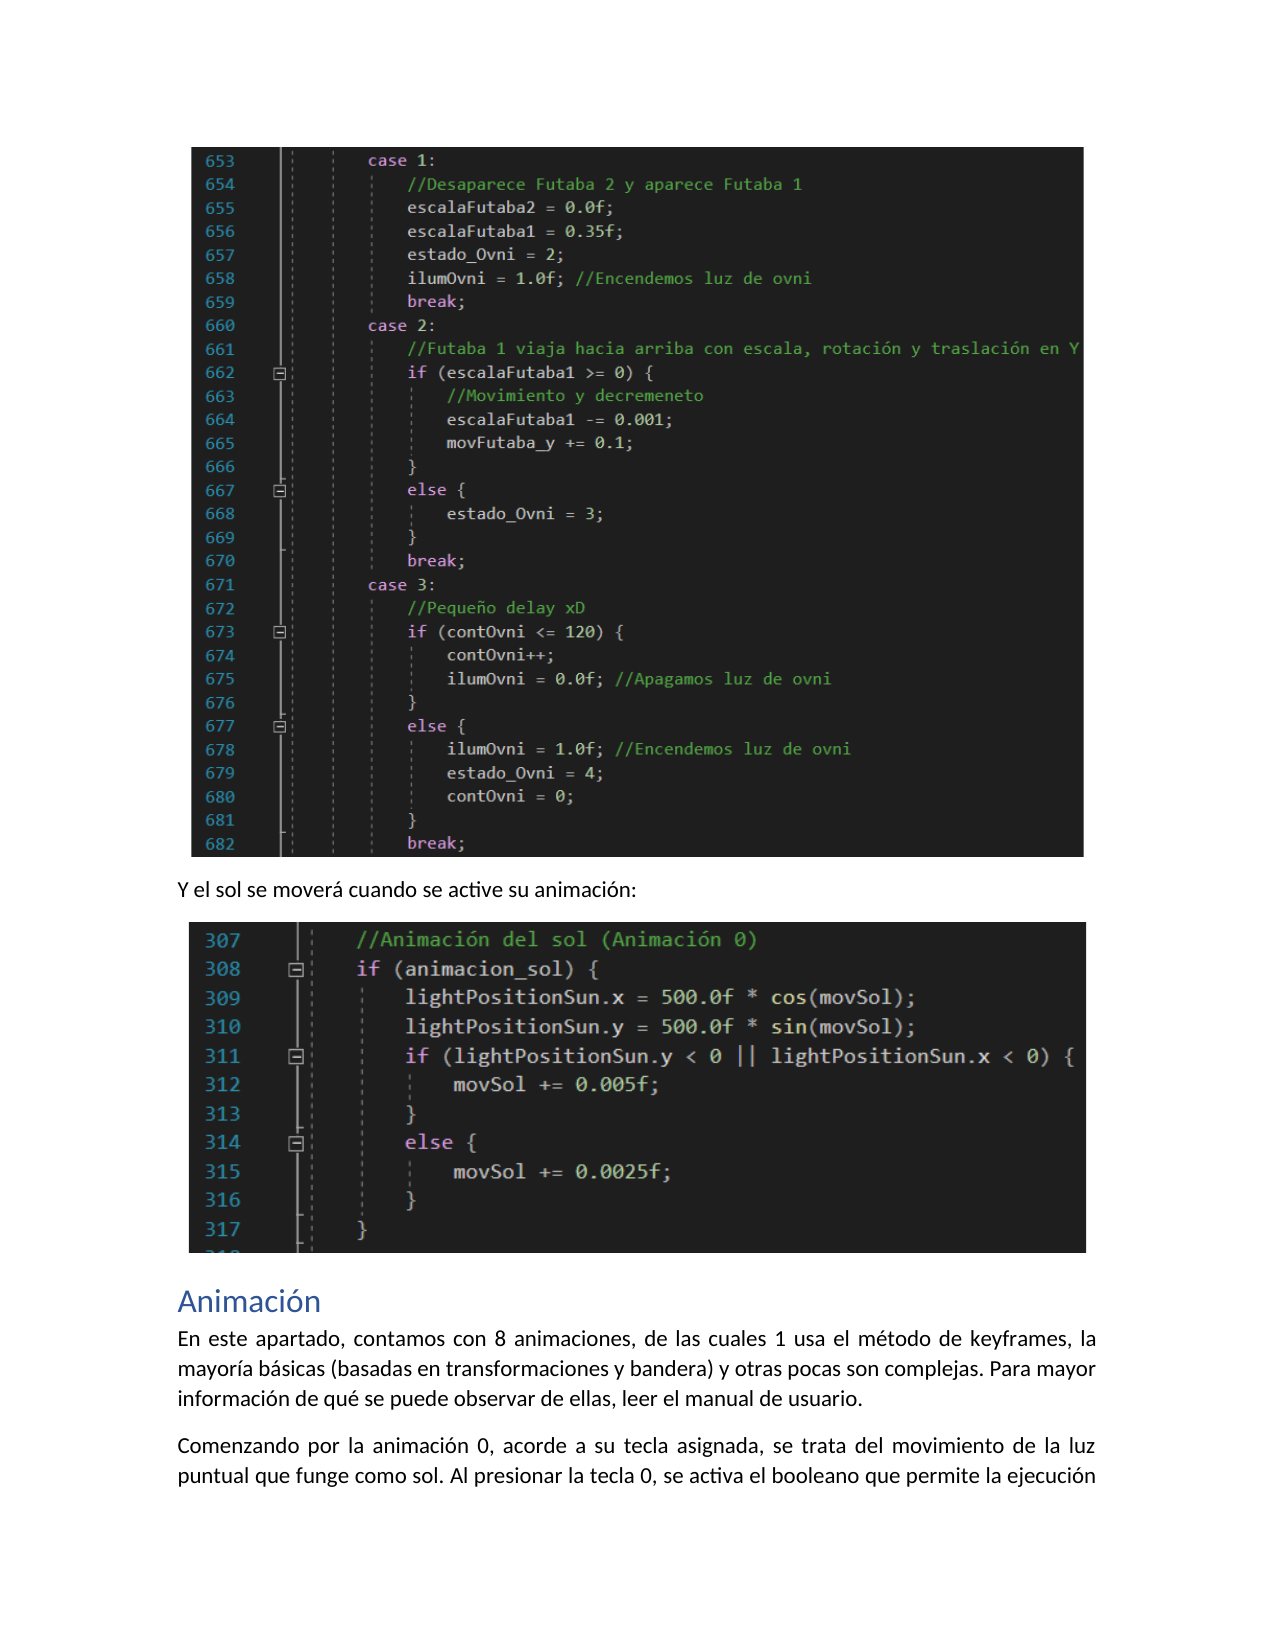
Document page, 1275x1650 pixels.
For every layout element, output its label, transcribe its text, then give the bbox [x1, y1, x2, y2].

picture [191, 147, 1084, 857]
text En este apartado, contamos con 8 animaciones, de las cuales 1 usa el método de keyframes, la mayoría básicas (basadas en transformaciones y bandera) y otras pocas son complejas. Para mayor información de qué se puede observar de ellas, leer el manual de usuario. [177, 1324, 1098, 1412]
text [177, 1431, 1098, 1489]
picture [188, 922, 1087, 1253]
text Y el sol se moverá cuando se active su animación: [177, 876, 1098, 903]
subtitle Animación [177, 1280, 1098, 1321]
